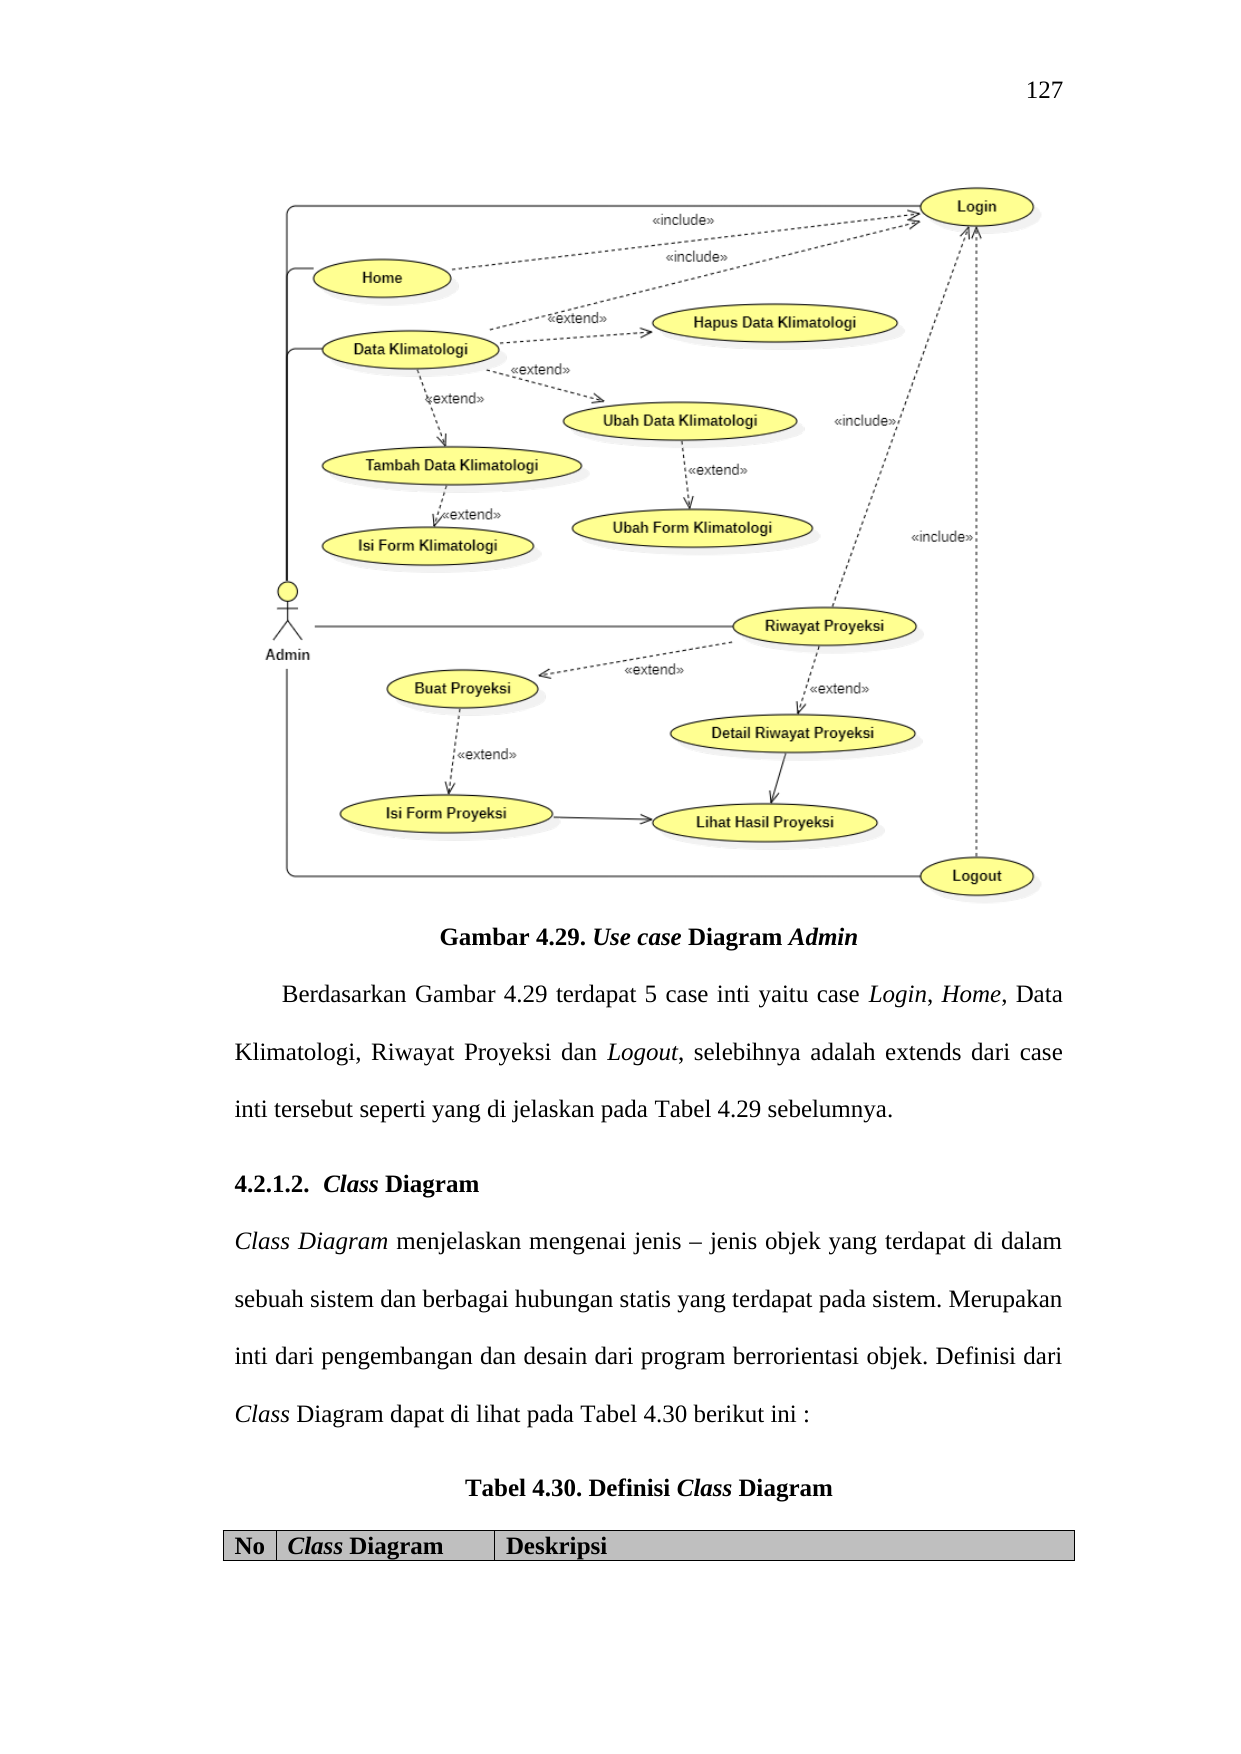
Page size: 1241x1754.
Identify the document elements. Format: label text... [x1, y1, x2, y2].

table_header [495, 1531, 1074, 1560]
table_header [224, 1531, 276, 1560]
picture [249, 177, 1048, 906]
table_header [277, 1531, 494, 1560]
subtitle Class Diagram [234, 1169, 1063, 1197]
